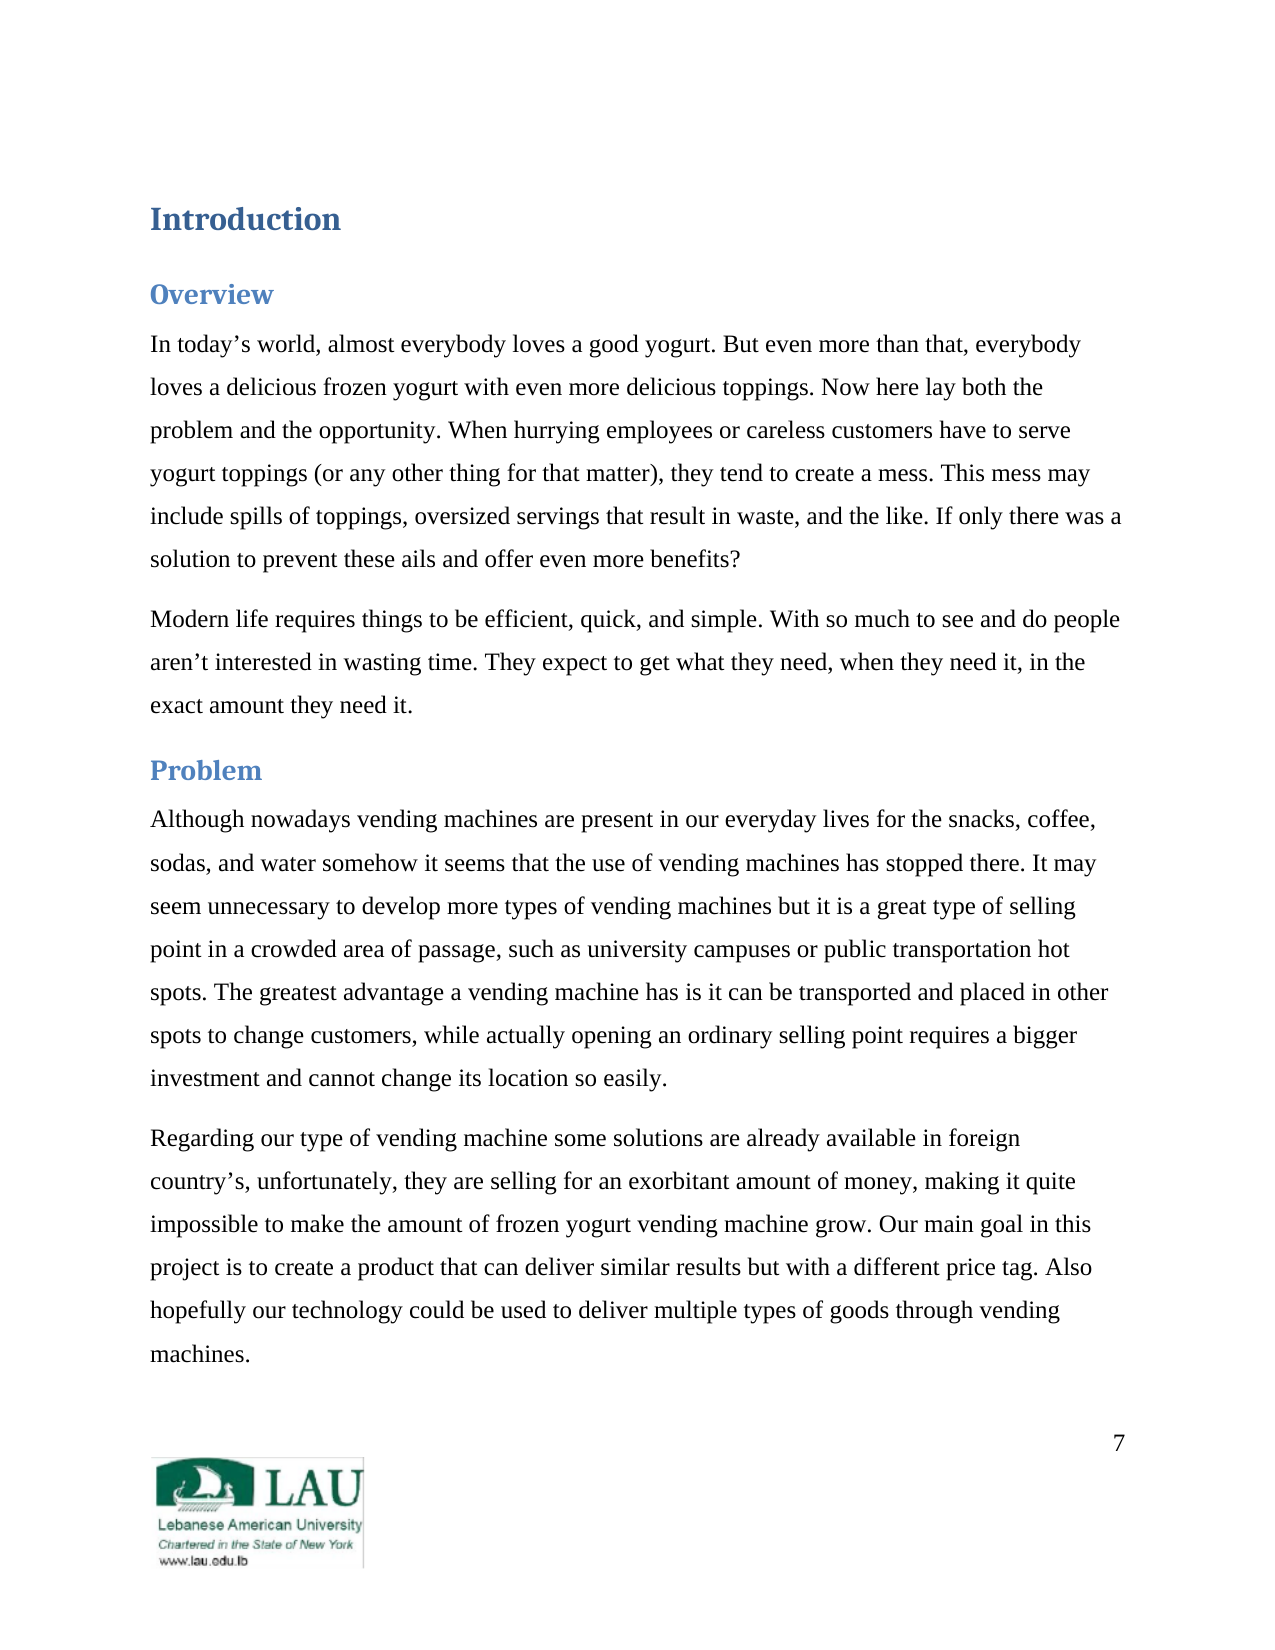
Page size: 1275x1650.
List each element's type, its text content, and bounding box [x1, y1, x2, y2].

text In today’s world, almost everybody loves a good yogurt. But even more than that, everybody loves a delicious frozen yogurt with even more delicious toppings. Now here lay both the problem and the opportunity. When hurrying employees or careless customers have to serve yogurt toppings (or any other thing for that matter), they tend to create a mess. This mess may include spills of toppings, oversized servings that result in waste, and the like. If only there was a solution to prevent these ails and offer even more benefits? [150, 329, 1125, 573]
picture [150, 1457, 372, 1575]
text Regarding our type of vending machine some solutions are already available in foreign country’s, unfortunately, they are selling for an exorbitant amount of money, making it quite impossible to make the amount of frozen yogurt vending machine grow. Our main goal in this project is to create a product that can deliver similar results but with a different price tag. Also hopefully our technology could be used to deliver multiple types of goods through vending machines. [150, 1123, 1125, 1367]
subtitle Problem [150, 754, 1125, 788]
subtitle Overview [150, 278, 1125, 312]
text Modern life requires things to be efficient, quick, and simple. With so much to see and do people aren’t interested in wasting time. They expect to get what they need, when they need it, in the exact amount they need it. [150, 604, 1125, 719]
subtitle Introduction [150, 200, 1125, 238]
text Although nowadays vending machines are present in our everyday lives for the snacks, coffee, sodas, and water somehow it seems that the use of vending machines has stopped there. It may seem unnecessary to develop more types of vending machines but it is a great type of selling point in a crowded area of passage, such as university campuses or public transportation hot spots. The greatest advantage a vending machine has is it can be transported and placed in other spots to change customers, while actually opening an ordinary selling point requires a bigger investment and cannot change its location so easily. [150, 804, 1125, 1092]
